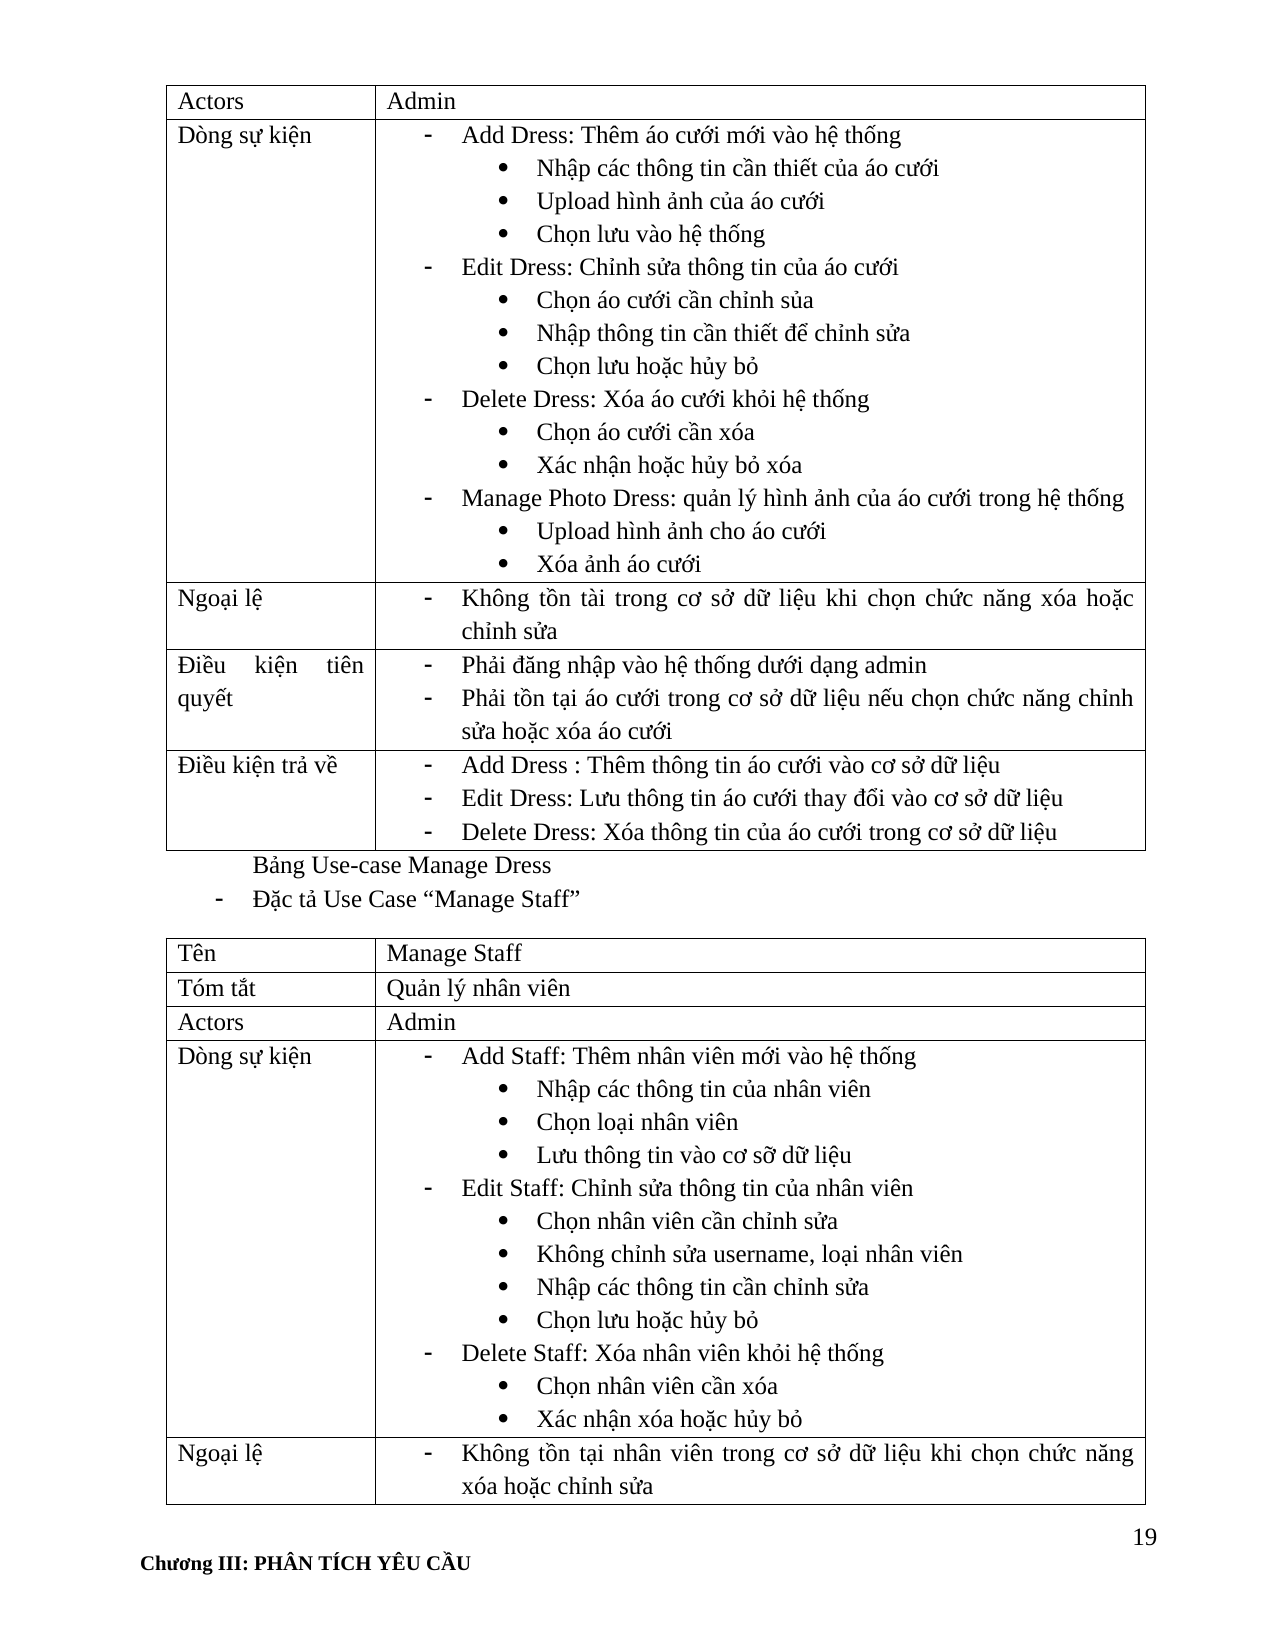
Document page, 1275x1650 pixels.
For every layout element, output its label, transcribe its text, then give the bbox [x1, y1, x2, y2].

table_cell Admin [376, 86, 1145, 119]
table_cell Add Dress : Thêm thông tin áo cưới vào cơ sở dữ liệu Edit Dress: Lưu thông tin áo cưới thay đổi vào cơ sở dữ liệu Delete Dress: Xóa thông tin của áo cưới trong cơ sở dữ liệu [376, 751, 1145, 849]
table_cell Phải đăng nhập vào hệ thống dưới dạng admin Phải tồn tại áo cưới trong cơ sở dữ liệu nếu chọn chức năng chỉnh sửa hoặc xóa áo cưới [376, 650, 1145, 749]
table_cell Admin [376, 1007, 1145, 1040]
table_cell Add Dress: Thêm áo cưới mới vào hệ thống Nhập các thông tin cần thiết của áo cưới Upload hình ảnh của áo cưới Chọn lưu vào hệ thống Edit Dress: Chỉnh sửa thông tin của áo cưới Chọn áo cưới cần chỉnh sủa Nhập thông tin cần thiết để chỉnh sửa Chọn lưu hoặc hủy bỏ Delete Dress: Xóa áo cưới khỏi hệ thống Chọn áo cưới cần xóa Xác nhận hoặc hủy bỏ xóa Manage Photo Dress: quản lý hình ảnh của áo cưới trong hệ thống Upload hình ảnh cho áo cưới Xóa ảnh áo cưới [376, 120, 1145, 582]
table_cell Điều kiện trả về [167, 751, 375, 849]
table_header Tên [167, 939, 375, 972]
table_cell Điều kiện tiên quyết [167, 650, 375, 749]
list Đặc tả Use Case “Manage Staff” [215, 884, 1157, 912]
table_cell Không tồn tài trong cơ sở dữ liệu khi chọn chức năng xóa hoặc chỉnh sửa [376, 583, 1145, 649]
table_cell Tóm tắt [167, 973, 375, 1006]
table_cell Quản lý nhân viên [376, 973, 1145, 1006]
table_cell Ngoại lệ [167, 1438, 375, 1504]
list Bảng Use-case Manage Dress [252, 851, 1157, 879]
table_cell Add Staff: Thêm nhân viên mới vào hệ thống Nhập các thông tin của nhân viên Chọn loại nhân viên Lưu thông tin vào cơ sỡ dữ liệu Edit Staff: Chỉnh sửa thông tin của nhân viên Chọn nhân viên cần chỉnh sửa Không chỉnh sửa username, loại nhân viên Nhập các thông tin cần chỉnh sửa Chọn lưu hoặc hủy bỏ Delete Staff: Xóa nhân viên khỏi hệ thống Chọn nhân viên cần xóa Xác nhận xóa hoặc hủy bỏ [376, 1041, 1145, 1437]
table_cell Dòng sự kiện [167, 120, 375, 582]
table_cell Dòng sự kiện [167, 1041, 375, 1437]
table_header Manage Staff [376, 939, 1145, 972]
table_cell Actors [167, 86, 375, 119]
table_cell Actors [167, 1007, 375, 1040]
table_cell Không tồn tại nhân viên trong cơ sở dữ liệu khi chọn chức năng xóa hoặc chỉnh sửa [376, 1438, 1145, 1504]
table_cell Ngoại lệ [167, 583, 375, 649]
